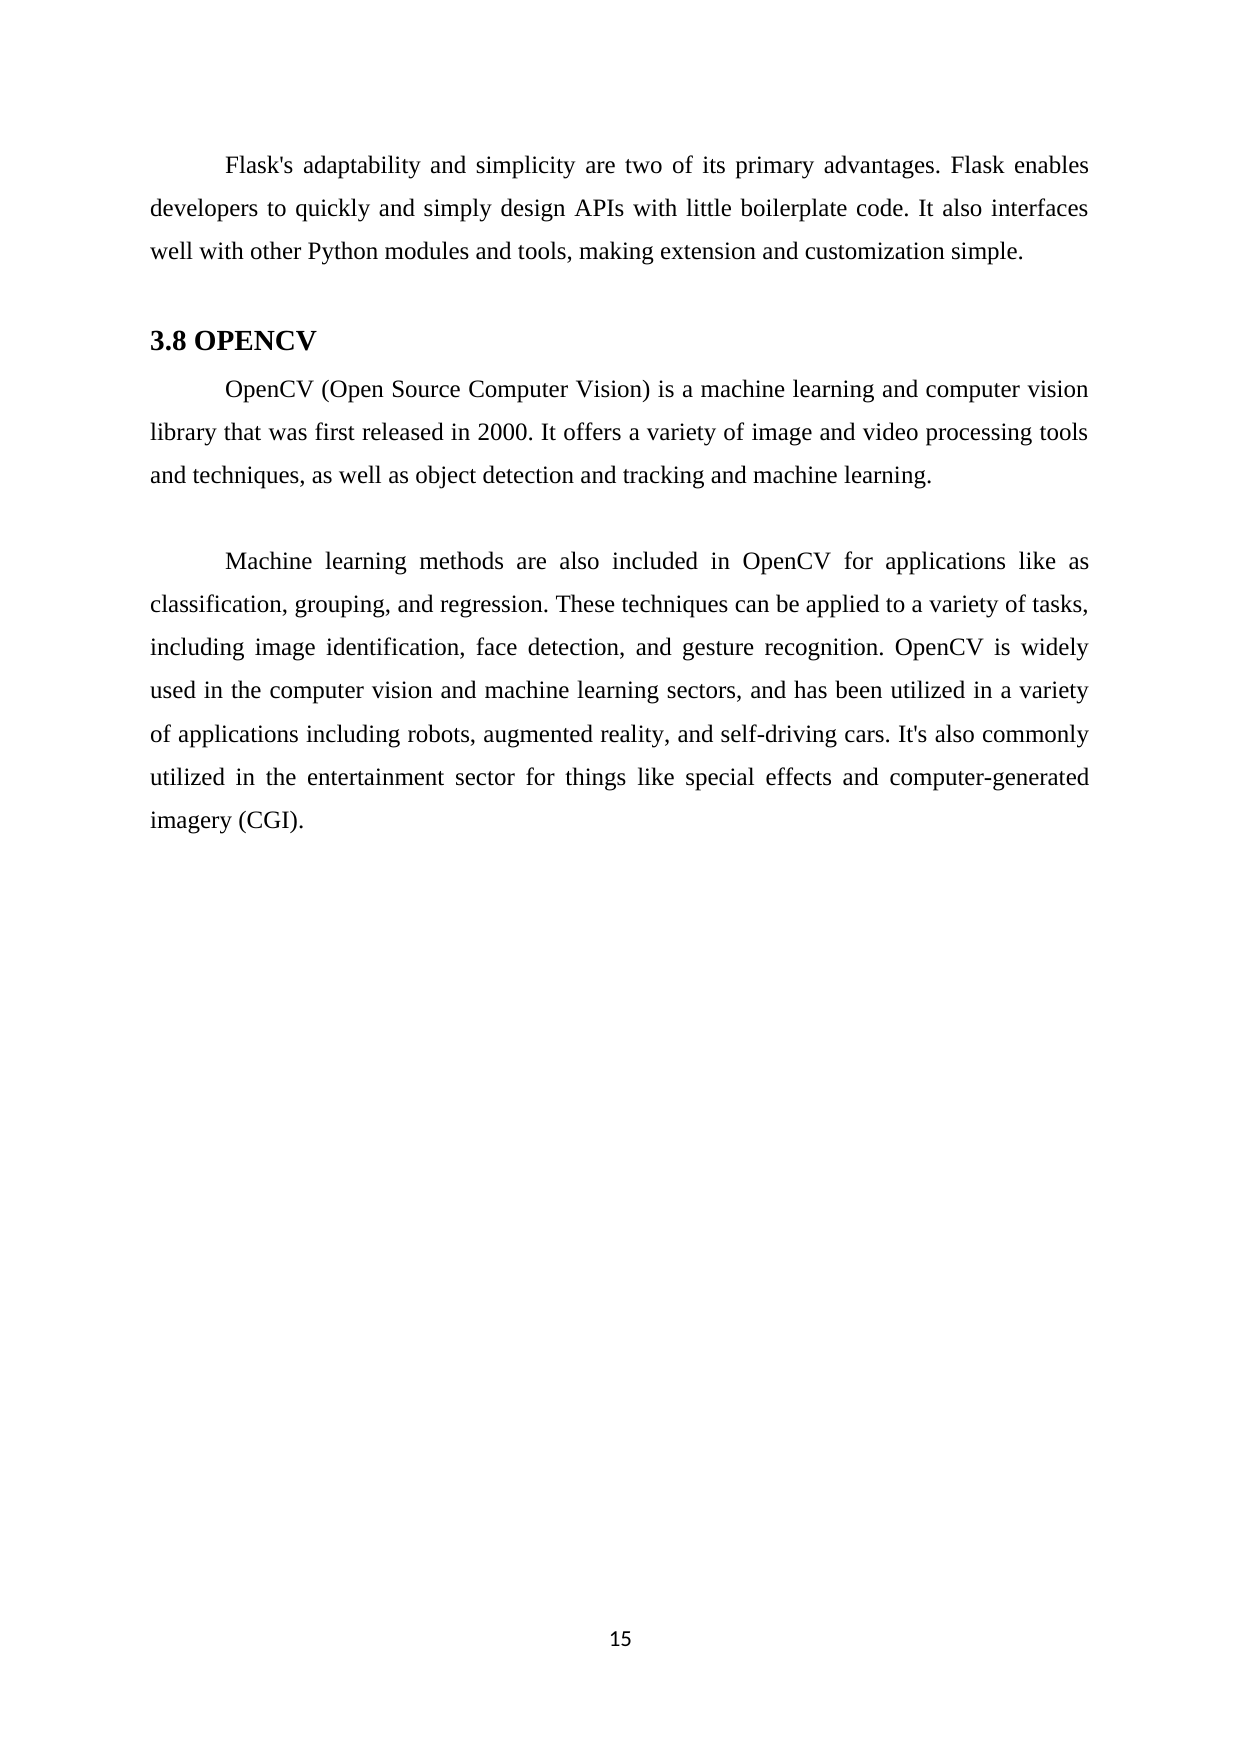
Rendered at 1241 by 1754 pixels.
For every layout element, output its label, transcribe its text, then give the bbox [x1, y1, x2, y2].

text OpenCV (Open Source Computer Vision) is a machine learning and computer vision library that was first released in 2000. It offers a variety of image and video processing tools and techniques, as well as object detection and tracking and machine learning. [150, 374, 1090, 489]
text Flask's adaptability and simplicity are two of its primary advantages. Flask enables developers to quickly and simply design APIs with little boilerplate code. It also interfaces well with other Python modules and tools, making extension and customization simple. [150, 150, 1090, 265]
text Machine learning methods are also included in OpenCV for applications like as classification, grouping, and regression. These techniques can be applied to a variety of tasks, including image identification, face detection, and gesture recognition. OpenCV is widely used in the computer vision and machine learning sectors, and has been utilized in a variety of applications including robots, augmented reality, and self-driving cars. It's also commonly utilized in the entertainment sector for things like special effects and computer-generated imagery (CGI). [150, 546, 1090, 834]
text 3.8 OPENCV [150, 323, 1090, 357]
